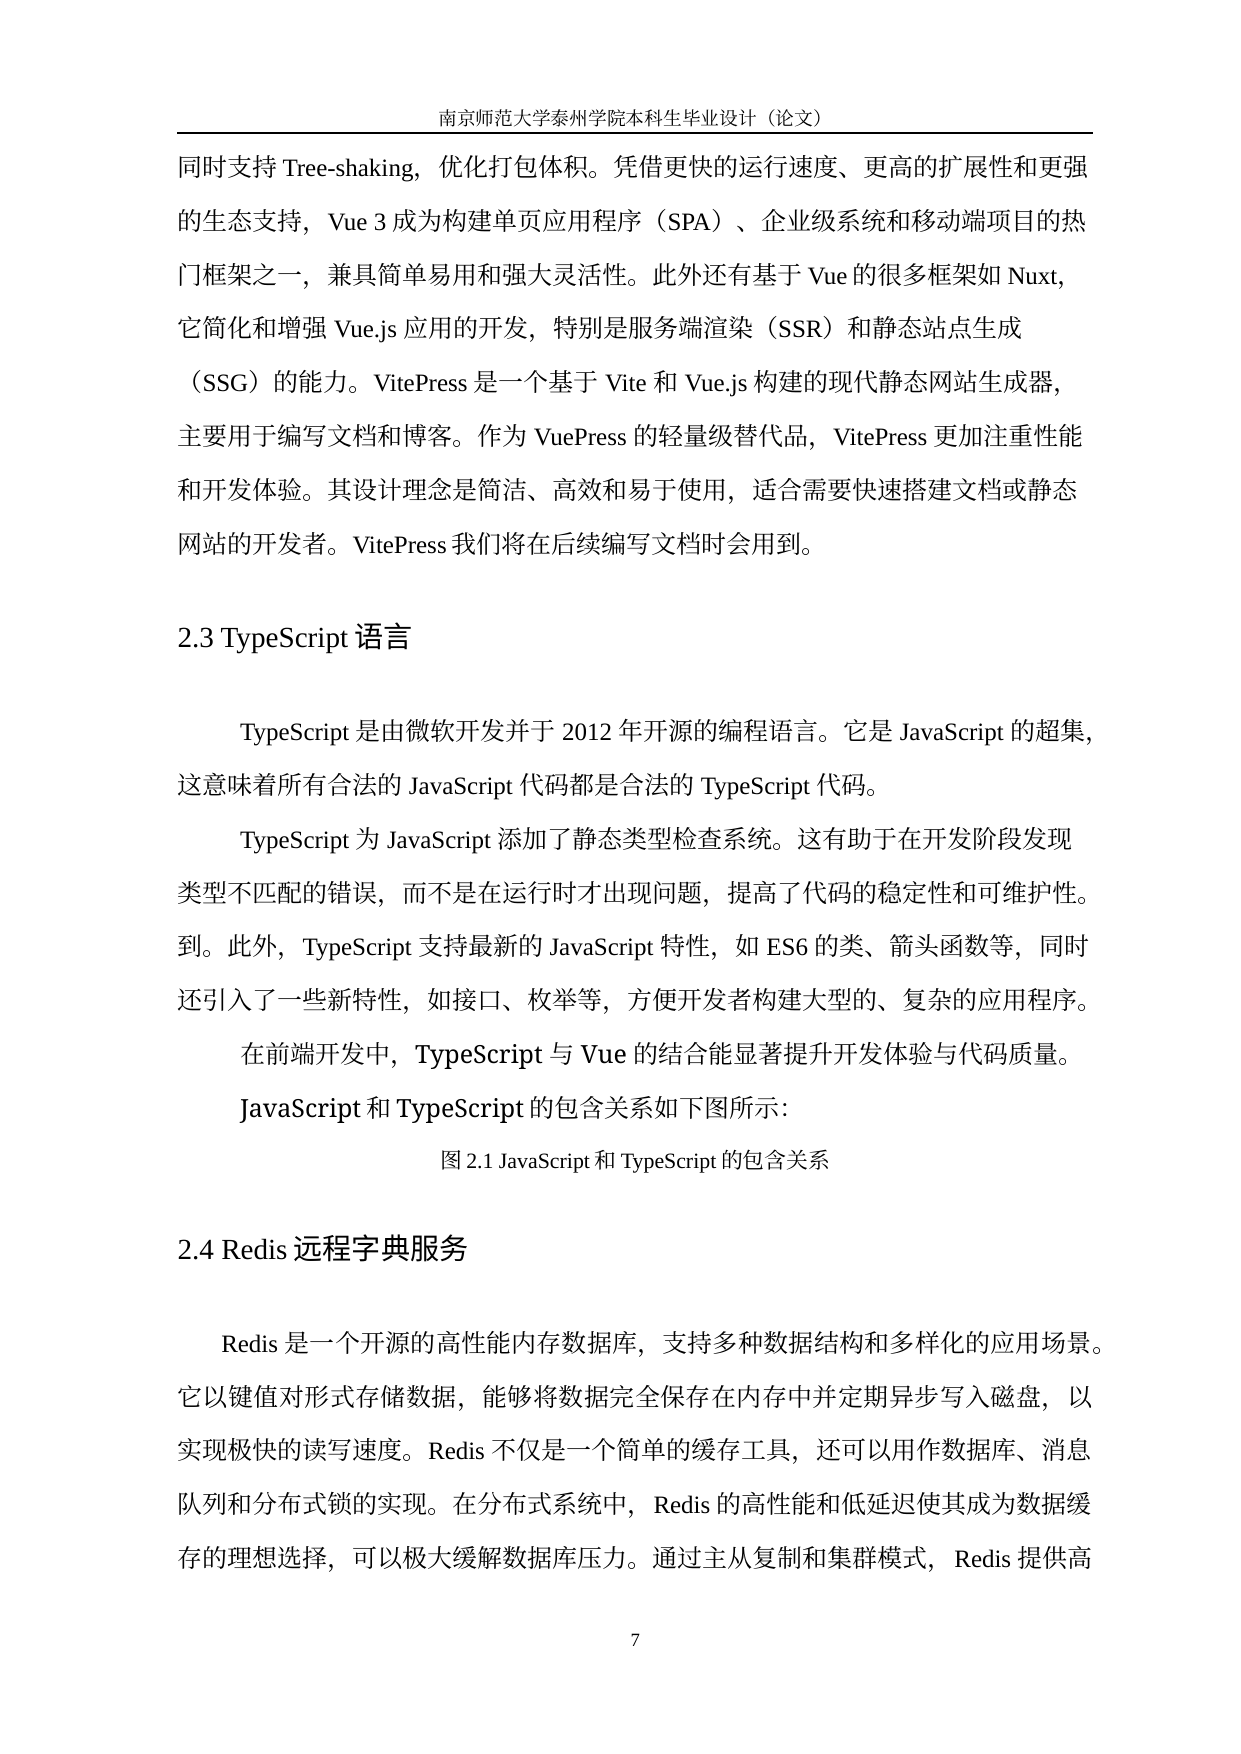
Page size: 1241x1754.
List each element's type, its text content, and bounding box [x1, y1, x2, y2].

text 图2.1 JavaScript和TypeScript的包含关系 [177, 1143, 1093, 1174]
subtitle 2.3 TypeScript语言 [177, 614, 1093, 656]
text 在前端开发中，TypeScript 与 Vue 的结合能显著提升开发体验与代码质量。 [177, 1035, 1093, 1071]
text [177, 148, 1093, 561]
text TypeScript 是由微软开发并于 2012 年开源的编程语言。它是 JavaScript 的超集，这意味着所有合法的 JavaScript 代码都是合法的 TypeScript 代码。 [177, 712, 1093, 801]
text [177, 1323, 1093, 1575]
text TypeScript 为 JavaScript 添加了静态类型检查系统。这有助于在开发阶段发现类型不匹配的错误，而不是在运行时才出现问题，提高了代码的稳定性和可维护性。到。此外，TypeScript 支持最新的 JavaScript 特性，如 ES6 的类、箭头函数等，同时还引入了一些新特性，如接口、枚举等，方便开发者构建大型的、复杂的应用程序。 [177, 819, 1093, 1017]
subtitle 2.4 Redis远程字典服务 [177, 1226, 1093, 1268]
text JavaScript和TypeScript的包含关系如下图所示： [177, 1089, 1093, 1125]
